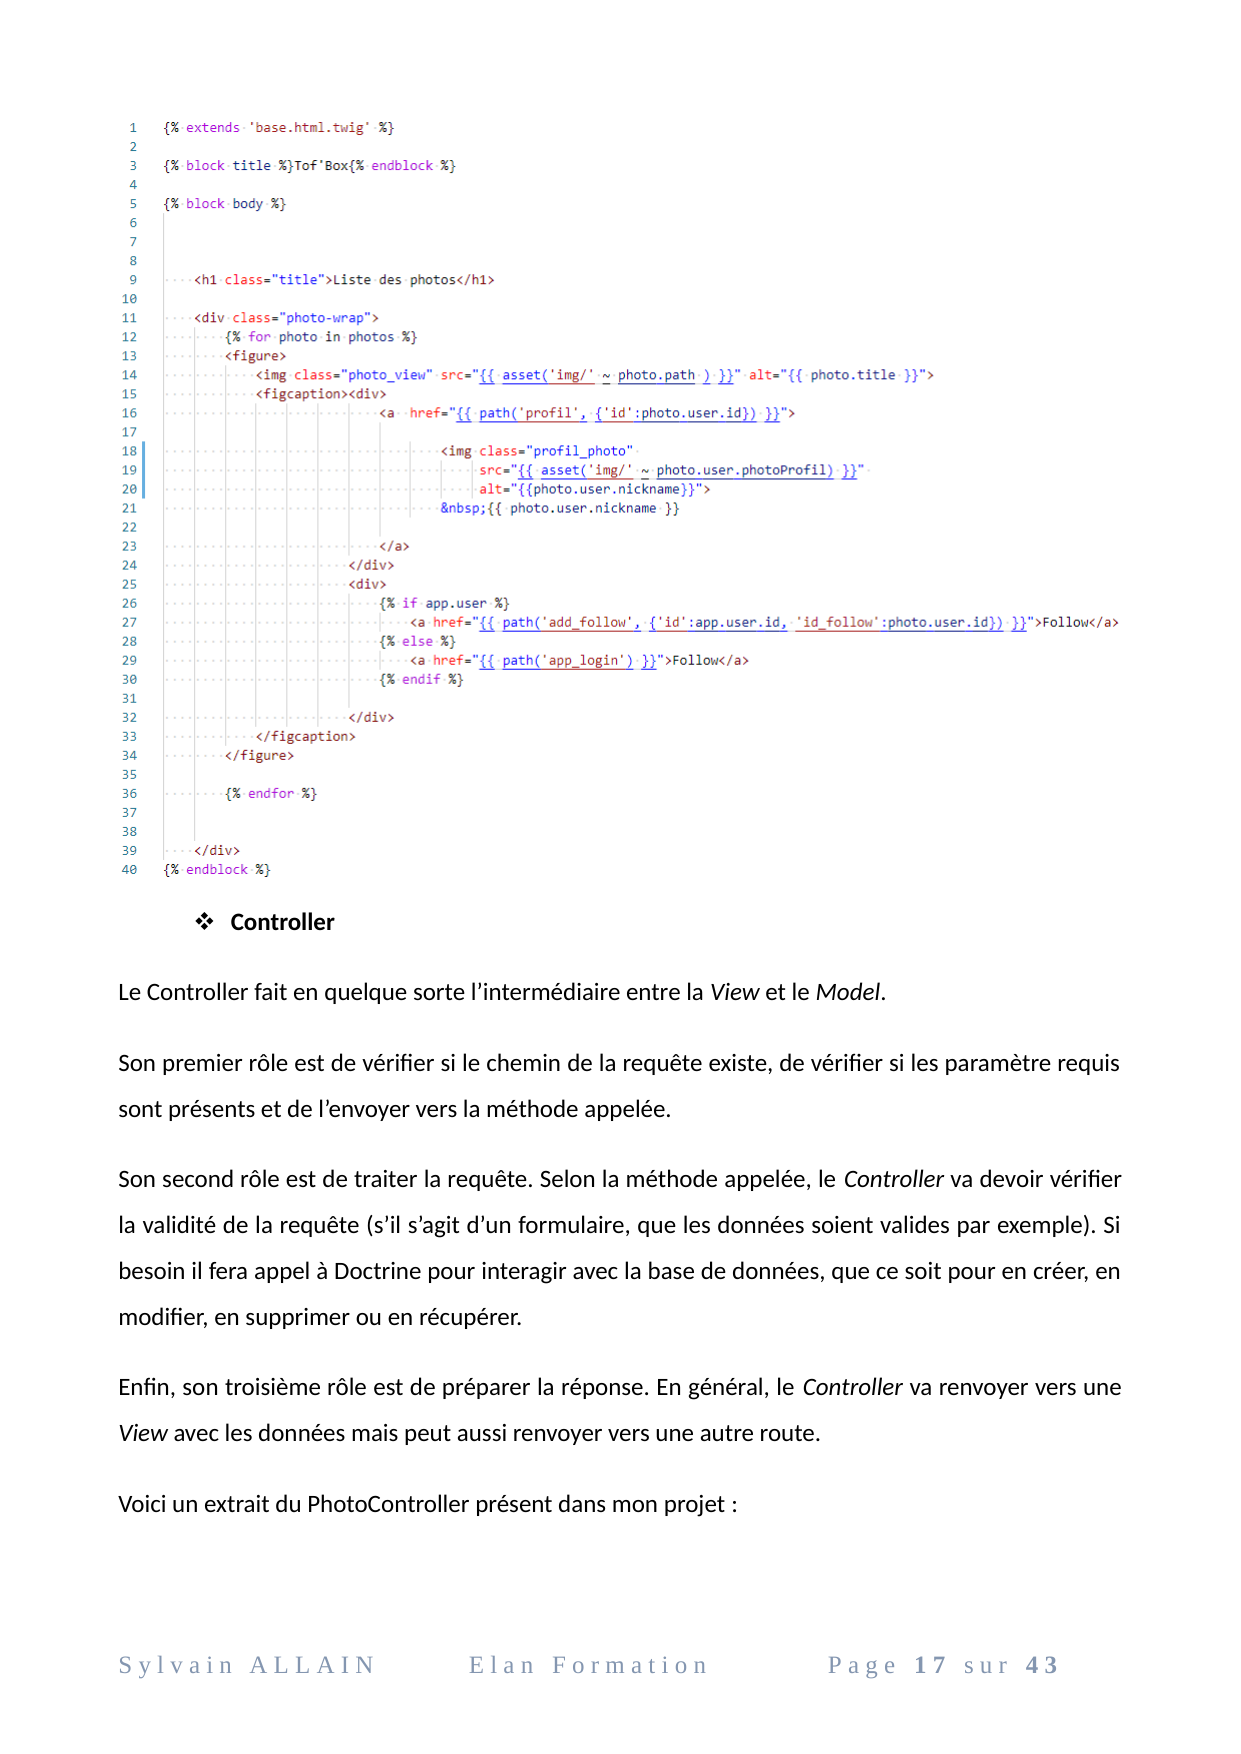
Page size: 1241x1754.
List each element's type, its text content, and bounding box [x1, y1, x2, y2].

list Controller [193, 906, 1122, 936]
picture [118, 118, 1123, 879]
text Le Controller fait en quelque sorte l’intermédiaire entre la View et le Model. [118, 976, 1122, 1007]
text Son premier rôle est de vérifier si le chemin de la requête existe, de vérifier si les paramètre requis sont présents et de l’envoyer vers la méthode appelée. [118, 1047, 1122, 1123]
text Son second rôle est de traiter la requête. Selon la méthode appelée, le Controller va devoir vérifier la validité de la requête (s’il s’agit d’un formulaire, que les données soient valides par exemple). Si besoin il fera appel à Doctrine pour interagir avec la base de données, que ce soit pour en créer, en modifier, en supprimer ou en récupérer. [118, 1164, 1122, 1331]
text Enfin, son troisième rôle est de préparer la réponse. En général, le Controller va renvoyer vers une View avec les données mais peut aussi renvoyer vers une autre route. [118, 1372, 1122, 1448]
text Voici un extrait du PhotoController présent dans mon projet : [118, 1488, 1122, 1518]
